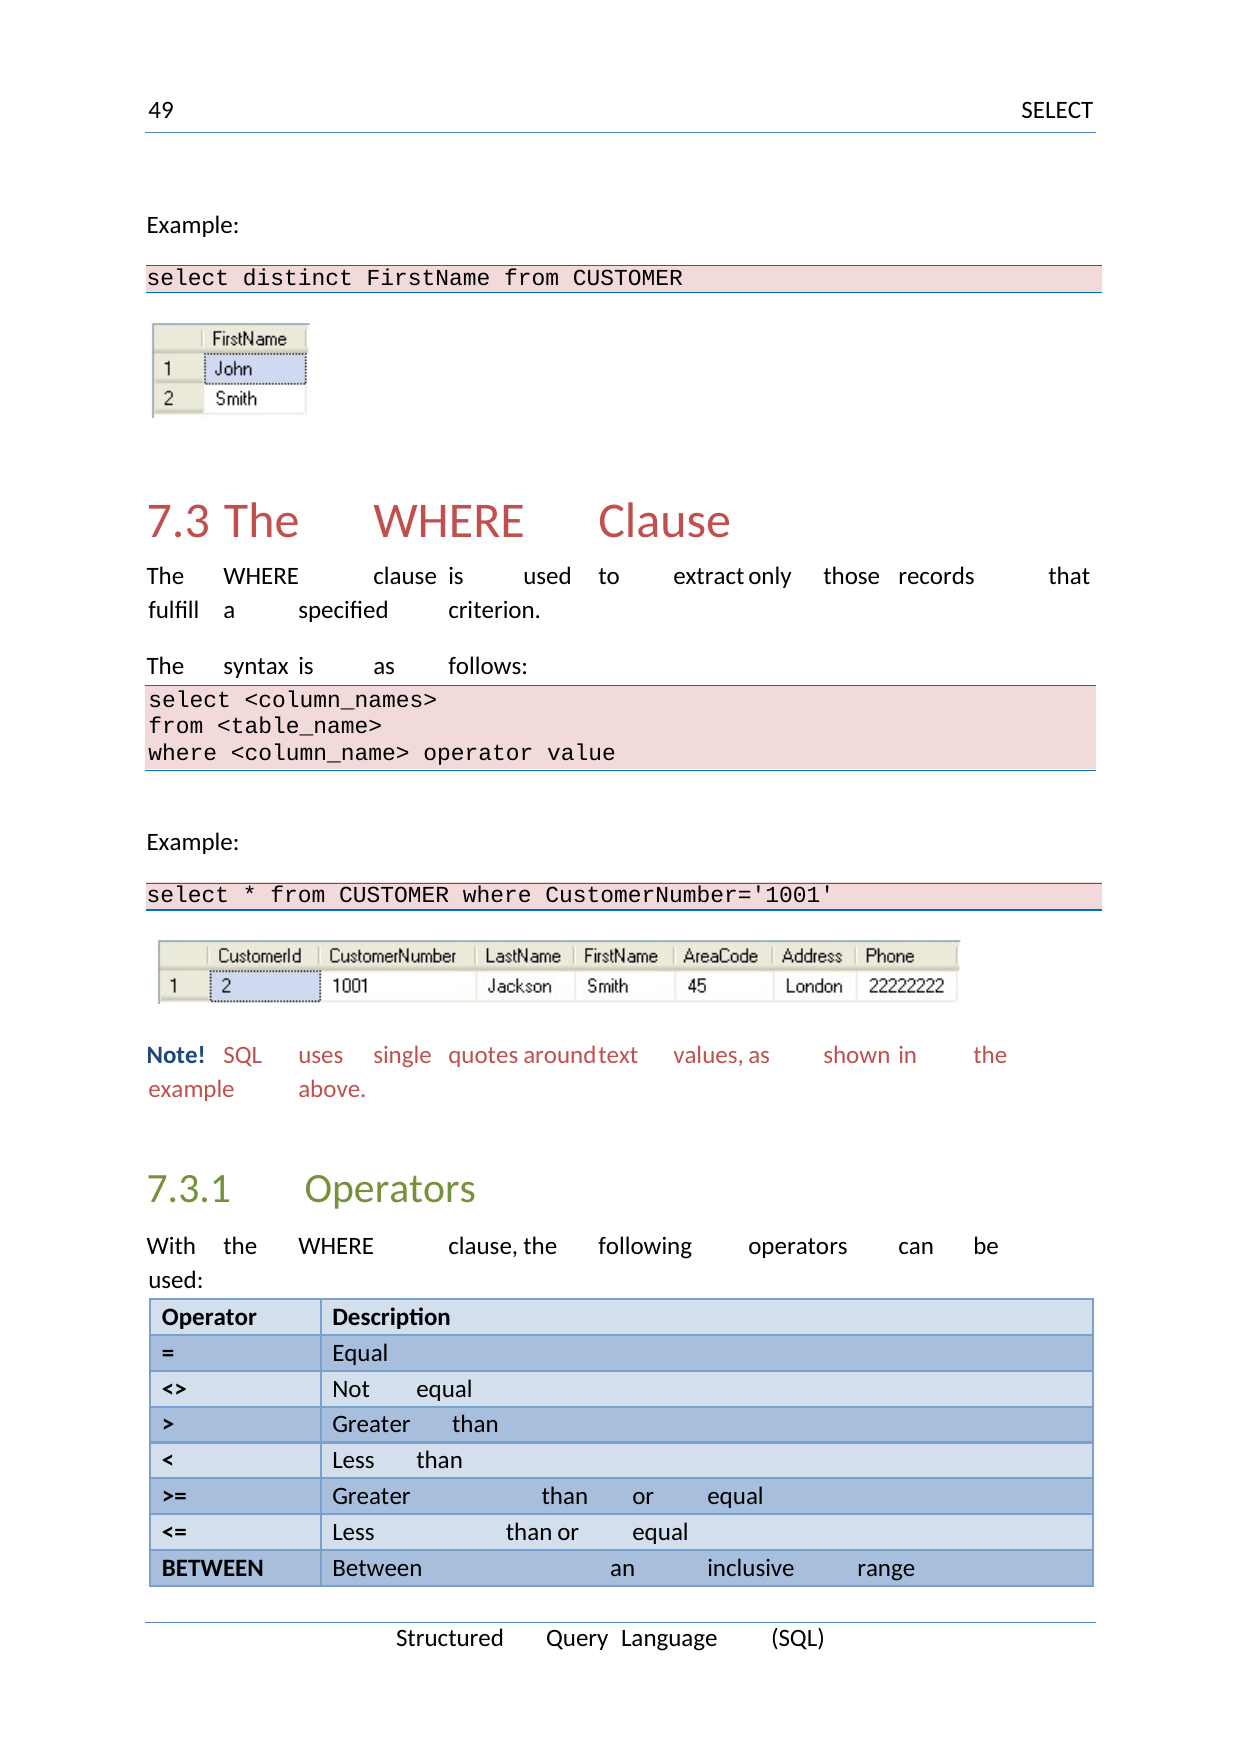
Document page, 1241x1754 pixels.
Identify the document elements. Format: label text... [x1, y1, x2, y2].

subtitle 7.3 The WHERE Clause [146, 489, 1102, 550]
table_cell < [151, 1444, 320, 1477]
table_cell Not equal [322, 1372, 1092, 1406]
table_header Description [322, 1300, 1092, 1334]
picture [151, 322, 310, 418]
table_cell <= [151, 1515, 320, 1549]
text The WHERE clause is used to extract only those records that fulfill a specified criterion. [146, 560, 1101, 625]
table_cell Less than [322, 1444, 1092, 1477]
table_cell = [151, 1336, 320, 1370]
text The syntax is as follows: [146, 651, 1101, 681]
text select * from CUSTOMER where CustomerNumber='1001' [146, 884, 1102, 909]
picture [157, 939, 961, 1004]
text Example: [146, 209, 1101, 240]
table_cell Greater than [322, 1408, 1092, 1441]
table_cell > [151, 1408, 320, 1441]
table_header select <column_names> from <table_name> where <column_name> operator value [145, 686, 1096, 769]
text select distinct FirstName from CUSTOMER [146, 266, 1102, 292]
table_cell BETWEEN [151, 1551, 320, 1585]
table_cell Between an inclusive range [322, 1551, 1092, 1585]
text Note! SQL uses single quotes around text values, as shown in the example above. [146, 1039, 1102, 1103]
table_cell >= [151, 1479, 320, 1513]
table_cell Equal [322, 1336, 1092, 1370]
table_cell Greater than or equal [322, 1479, 1092, 1513]
table_cell <> [151, 1372, 320, 1406]
table_cell Less than or equal [322, 1515, 1092, 1549]
table_header Operator [151, 1300, 320, 1334]
subtitle 7.3.1 Operators [146, 1162, 1102, 1213]
text With the WHERE clause, the following operators can be used: [146, 1230, 1101, 1294]
text Example: [146, 826, 1101, 857]
